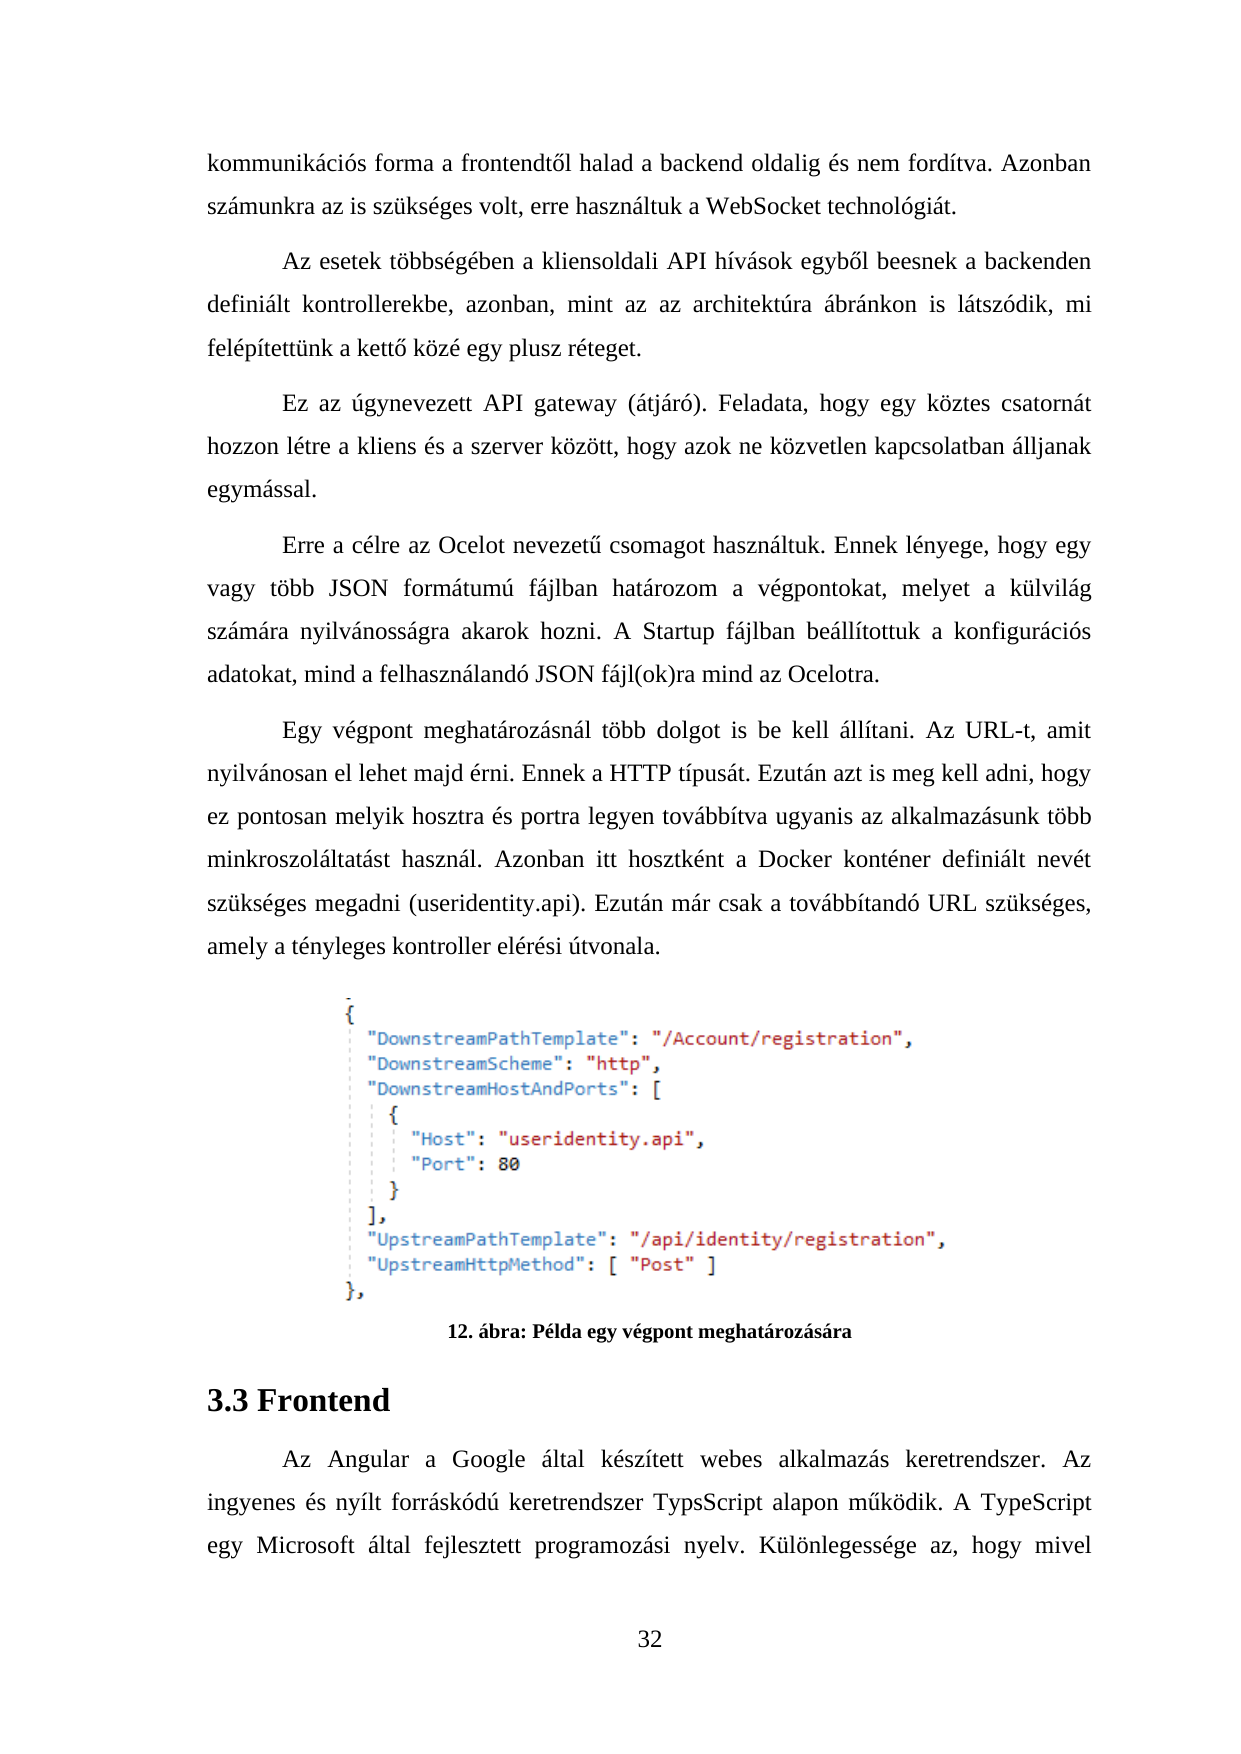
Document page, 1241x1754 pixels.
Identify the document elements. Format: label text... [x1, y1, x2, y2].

text Erre a célre az Ocelot nevezetű csomagot használtuk. Ennek lényege, hogy egy vagy több JSON formátumú fájlban határozom a végpontokat, melyet a külvilág számára nyilvánosságra akarok hozni. A Startup fájlban beállítottuk a konfigurációs adatokat, mind a felhasználandó JSON fájl(ok)ra mind az Ocelotra. [207, 530, 1092, 688]
picture [340, 998, 959, 1307]
subtitle Frontend [207, 1380, 1092, 1419]
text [207, 148, 1092, 219]
text Az esetek többségében a kliensoldali API hívások egyből beesnek a backenden definiált kontrollerekbe, azonban, mint az az architektúra ábránkon is látszódik, mi felépítettünk a kettő közé egy plusz réteget. [207, 246, 1092, 361]
text Ez az úgynevezett API gateway (átjáró). Feladata, hogy egy köztes csatornát hozzon létre a kliens és a szerver között, hogy azok ne közvetlen kapcsolatban álljanak egymással. [207, 388, 1092, 503]
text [207, 1444, 1092, 1559]
text Egy végpont meghatározásnál több dolgot is be kell állítani. Az URL-t, amit nyilvánosan el lehet majd érni. Ennek a HTTP típusát. Ezután azt is meg kell adni, hogy ez pontosan melyik hosztra és portra legyen továbbítva ugyanis az alkalmazásunk több minkroszoláltatást használ. Azonban itt hosztként a Docker konténer definiált nevét szükséges megadni (useridentity.api). Ezután már csak a továbbítandó URL szükséges, amely a tényleges kontroller elérési útvonala. [207, 715, 1092, 959]
